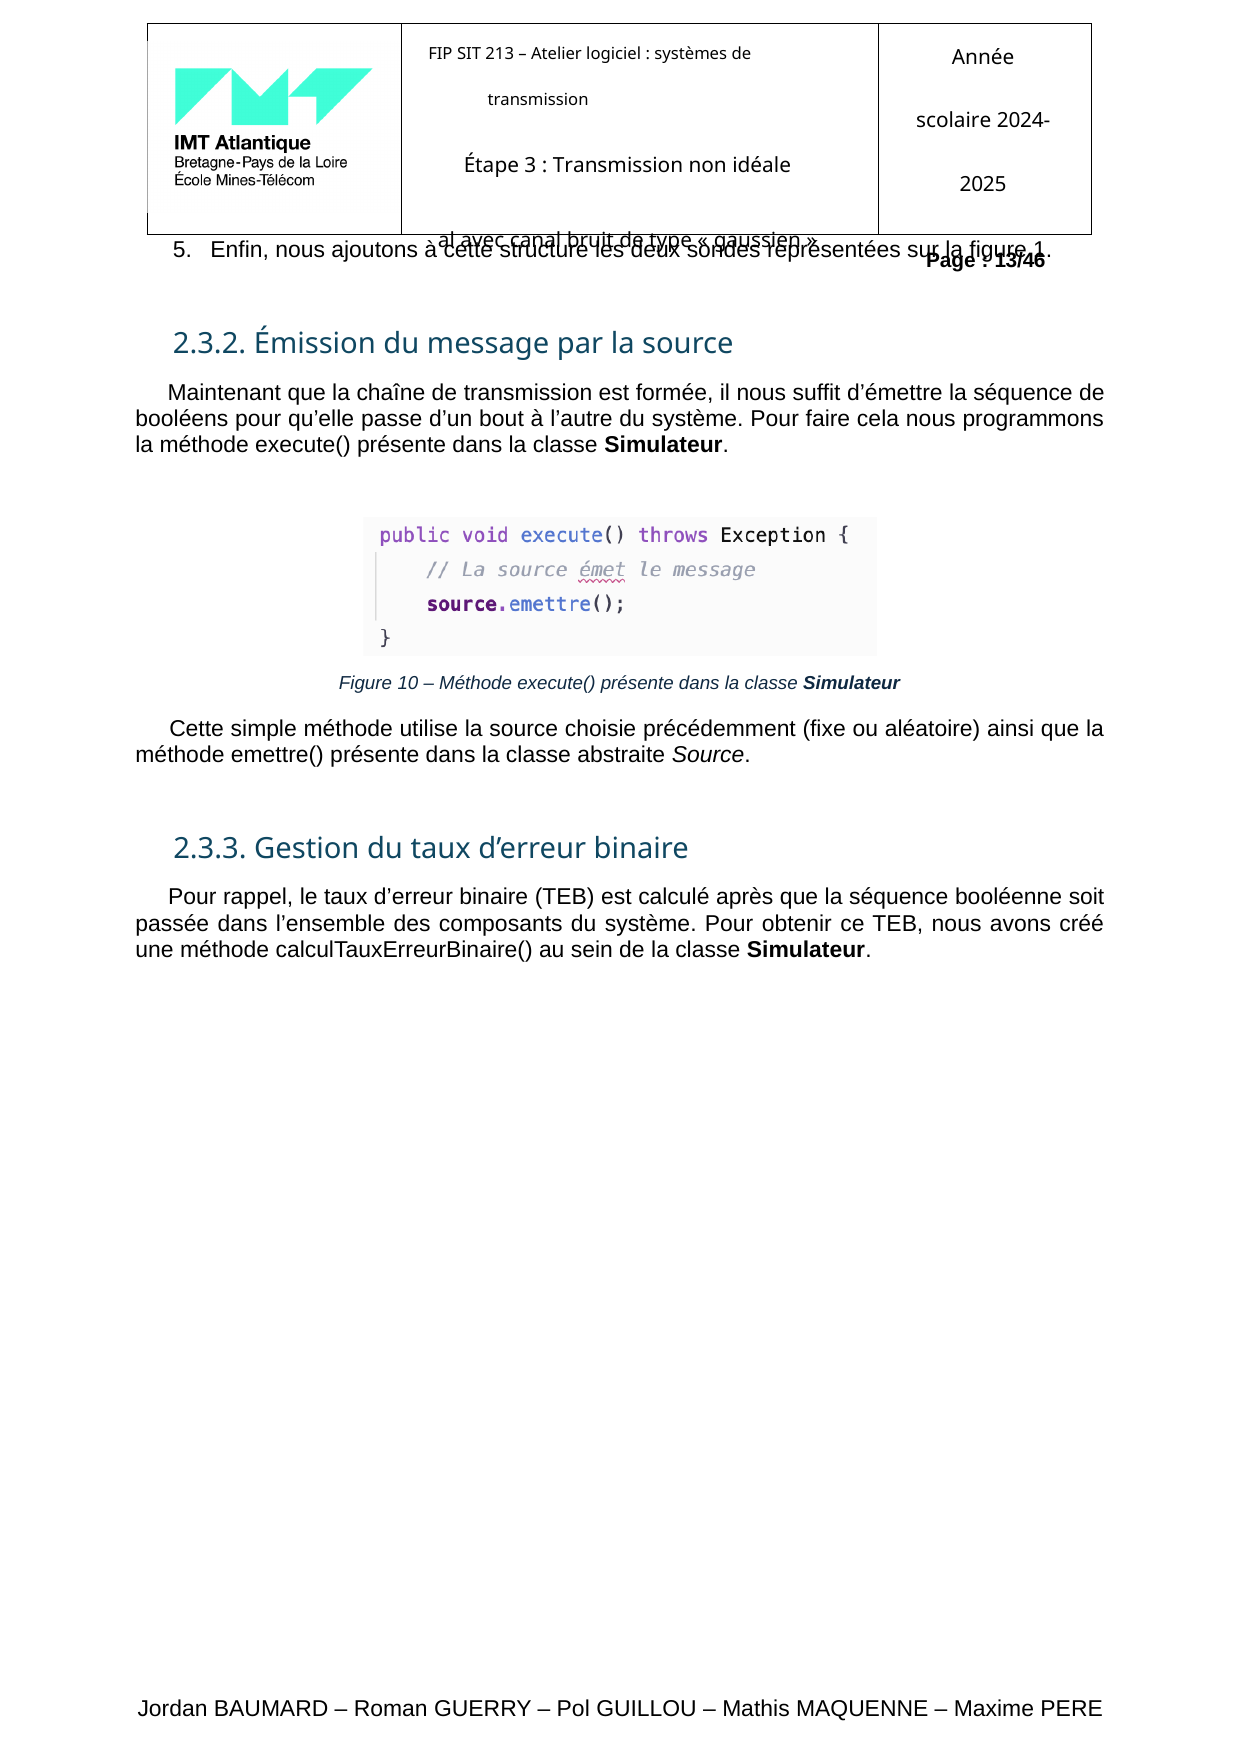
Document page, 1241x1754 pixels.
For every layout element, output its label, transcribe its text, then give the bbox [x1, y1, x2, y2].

text Figure 10 – Méthode execute() présente dans la classe Simulateur [135, 672, 1105, 694]
picture [147, 41, 401, 213]
list Enfin, nous ajoutons à cette structure les deux sondes représentées sur la figure 1. [173, 236, 1105, 263]
text Pour rappel, le taux d’erreur binaire (TEB) est calculé après que la séquence booléenne soit passée dans l’ensemble des composants du système. Pour obtenir ce TEB, nous avons créé une méthode calculTauxErreurBinaire() au sein de la classe Simulateur. [135, 883, 1105, 962]
text Maintenant que la chaîne de transmission est formée, il nous suffit d’émettre la séquence de booléens pour qu’elle passe d’un bout à l’autre du système. Pour faire cela nous programmons la méthode execute() présente dans la classe Simulateur. [135, 379, 1105, 458]
picture [363, 517, 877, 656]
subtitle 2.3.2. Émission du message par la source [135, 322, 1105, 362]
text Cette simple méthode utilise la source choisie précédemment (fixe ou aléatoire) ainsi que la méthode emettre() présente dans la classe abstraite Source. [135, 714, 1105, 767]
subtitle 2.3.3. Gestion du taux d’erreur binaire [135, 827, 1105, 867]
